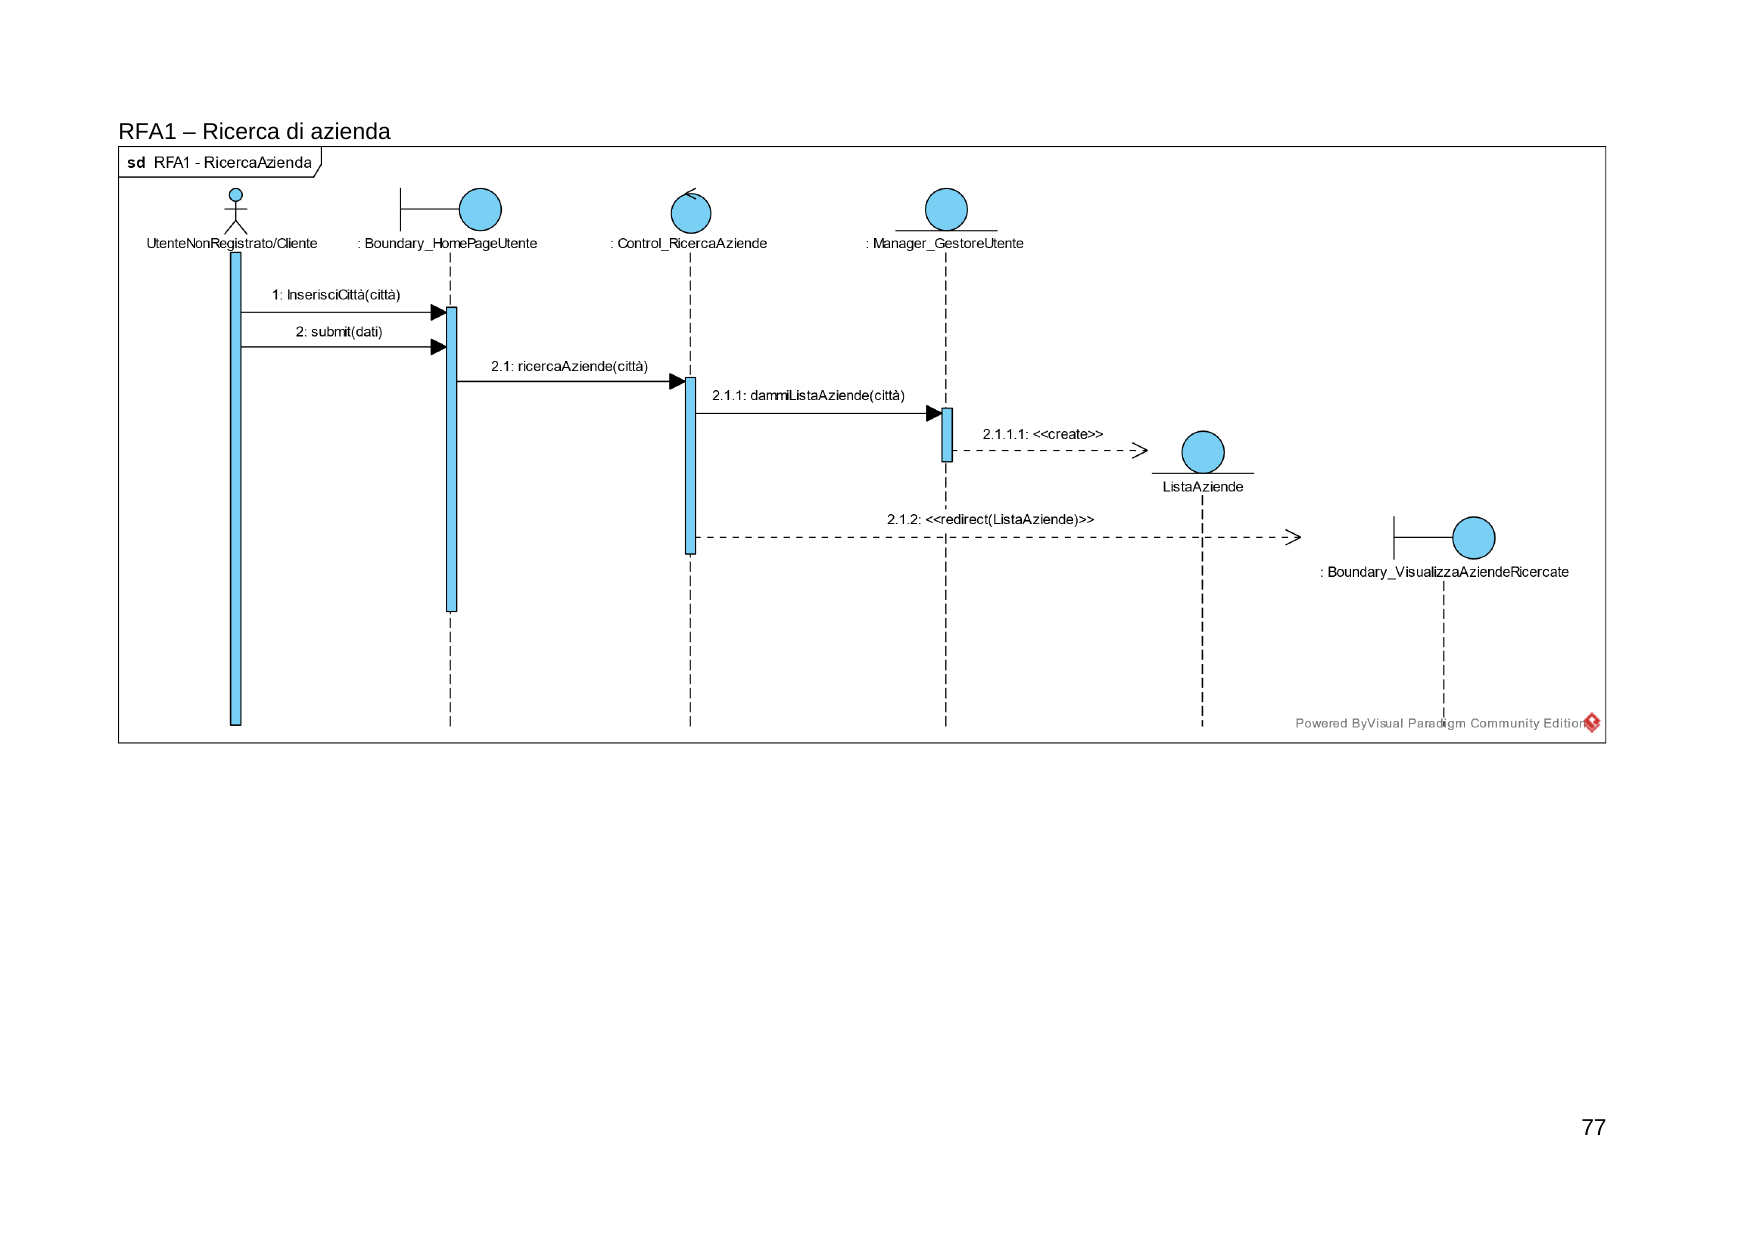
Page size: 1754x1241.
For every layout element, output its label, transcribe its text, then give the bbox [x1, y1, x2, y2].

picture [118, 146, 1607, 744]
text RFA1 – Ricerca di azienda [118, 118, 1606, 146]
